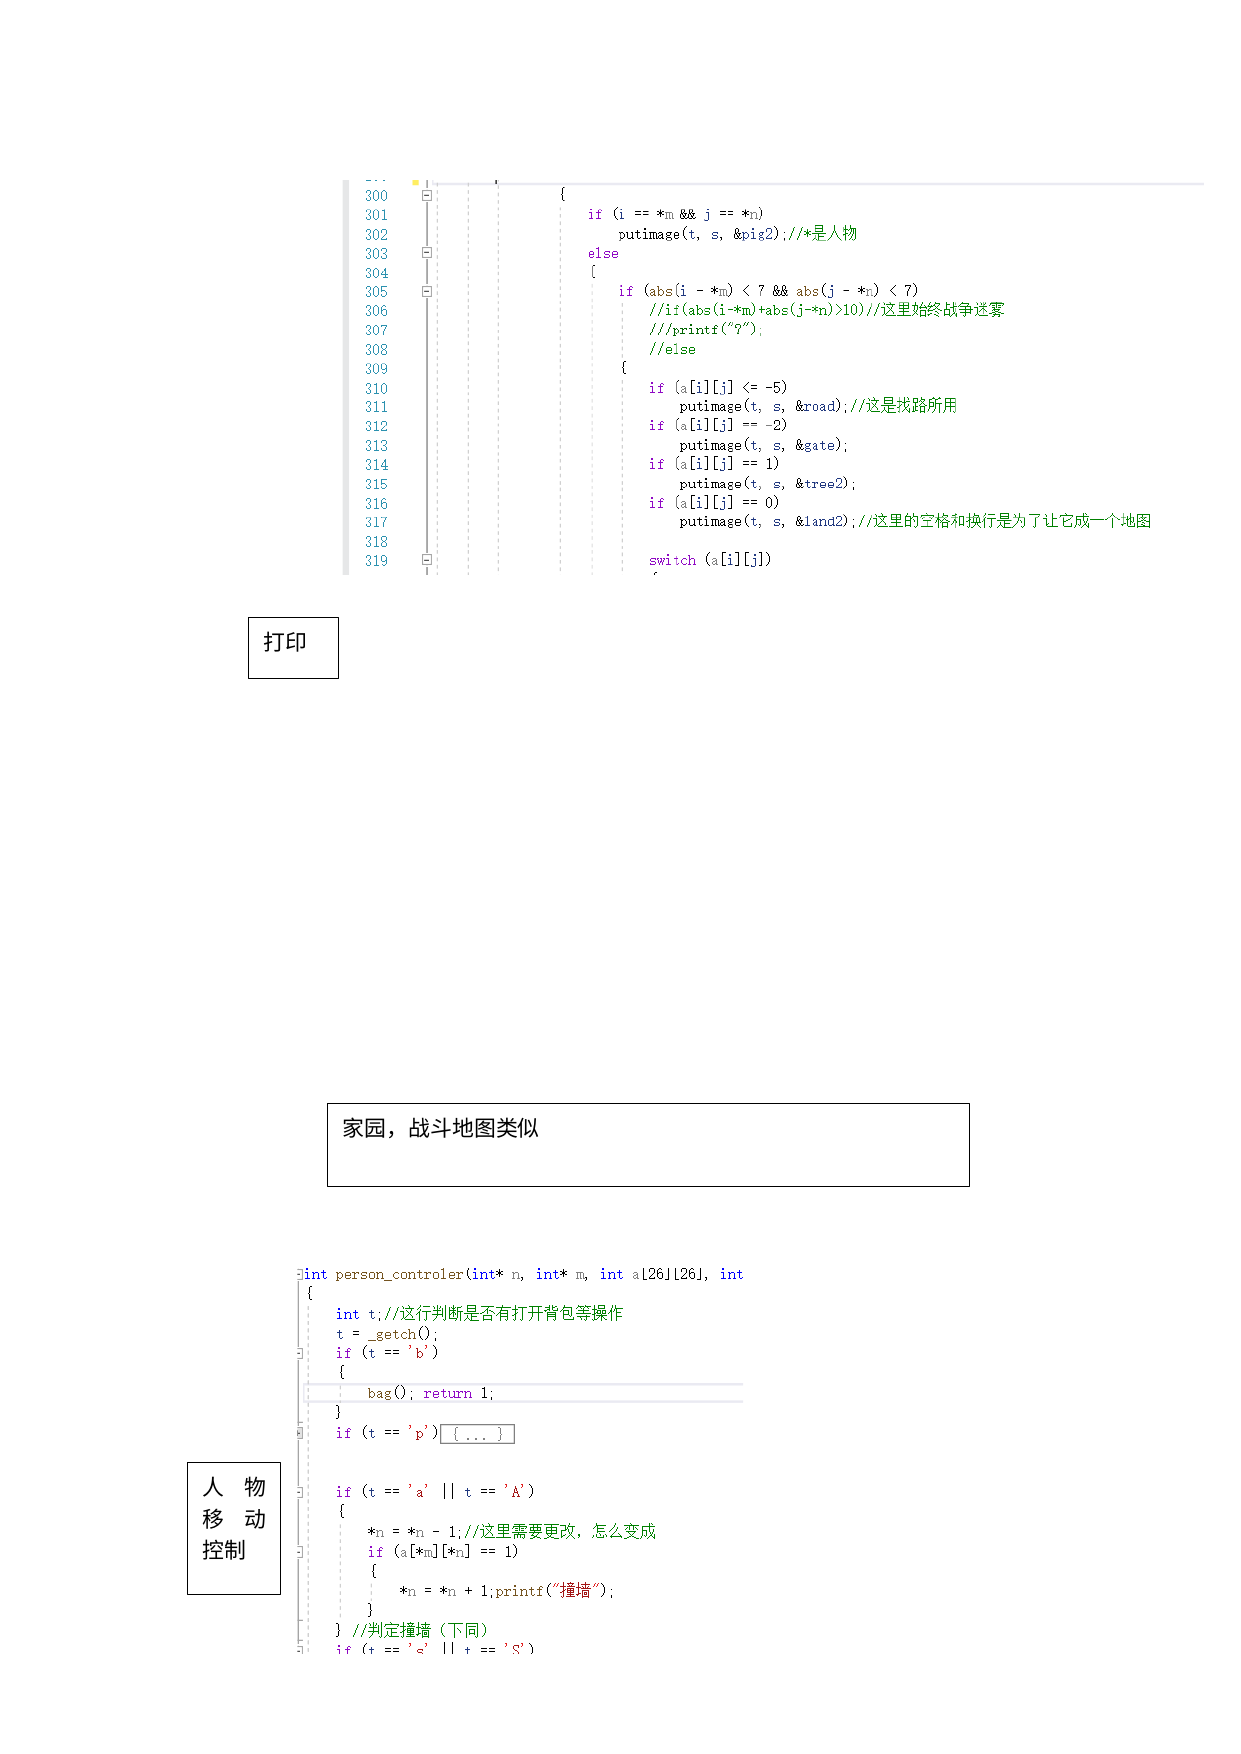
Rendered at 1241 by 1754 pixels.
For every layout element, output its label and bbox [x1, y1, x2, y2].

picture [341, 180, 1204, 574]
picture [296, 1268, 743, 1653]
